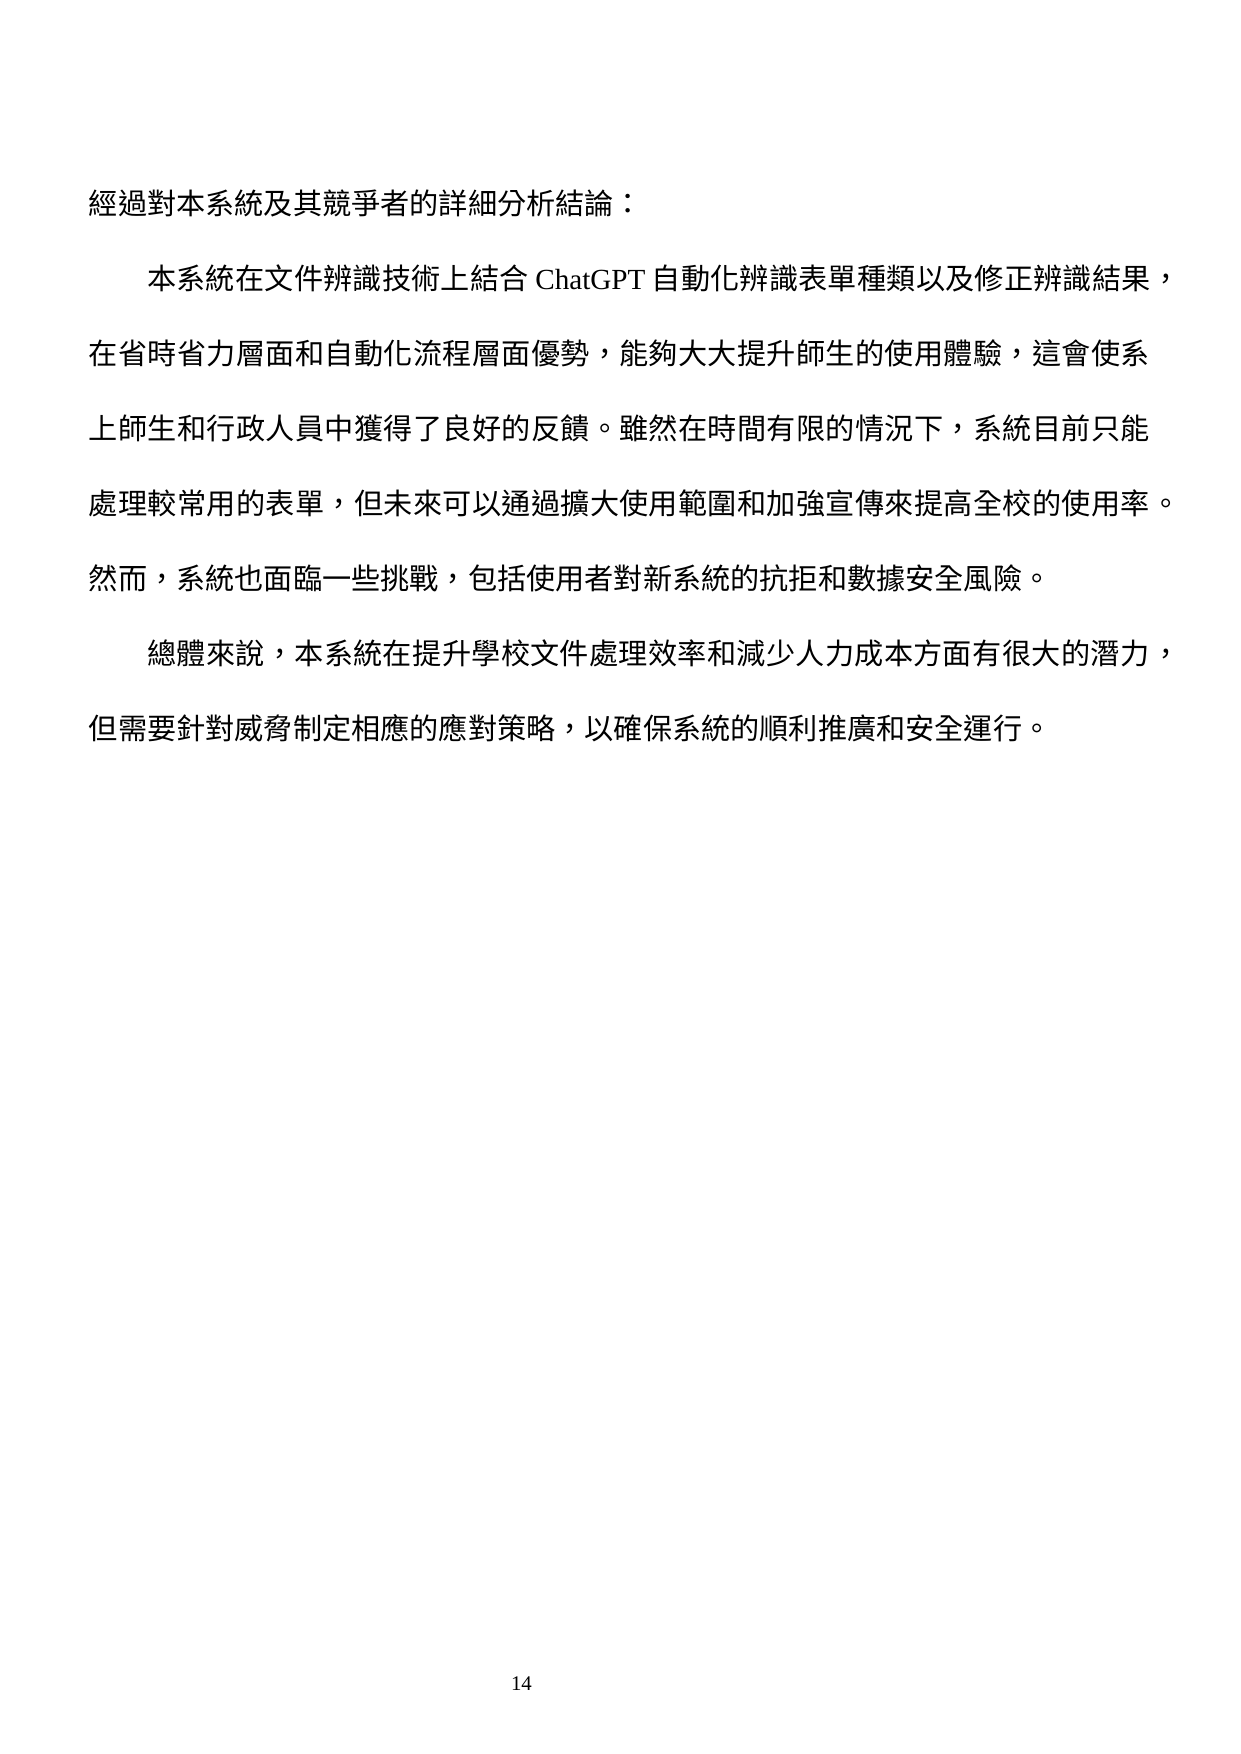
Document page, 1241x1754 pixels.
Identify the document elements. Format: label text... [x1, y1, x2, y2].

text 經過對本系統及其競爭者的詳細分析結論： [89, 164, 1152, 239]
text 本系統在文件辨識技術上結合ChatGPT自動化辨識表單種類以及修正辨識結果，在省時省力層面和自動化流程層面優勢，能夠大大提升師生的使用體驗，這會使系上師生和行政人員中獲得了良好的反饋。雖然在時間有限的情況下，系統目前只能處理較常用的表單，但未來可以通過擴大使用範圍和加強宣傳來提高全校的使用率。然而，系統也面臨一些挑戰，包括使用者對新系統的抗拒和數據安全風險。 [89, 239, 1152, 614]
text 總體來說，本系統在提升學校文件處理效率和減少人力成本方面有很大的潛力，但需要針對威脅制定相應的應對策略，以確保系統的順利推廣和安全運行。 [89, 614, 1152, 764]
